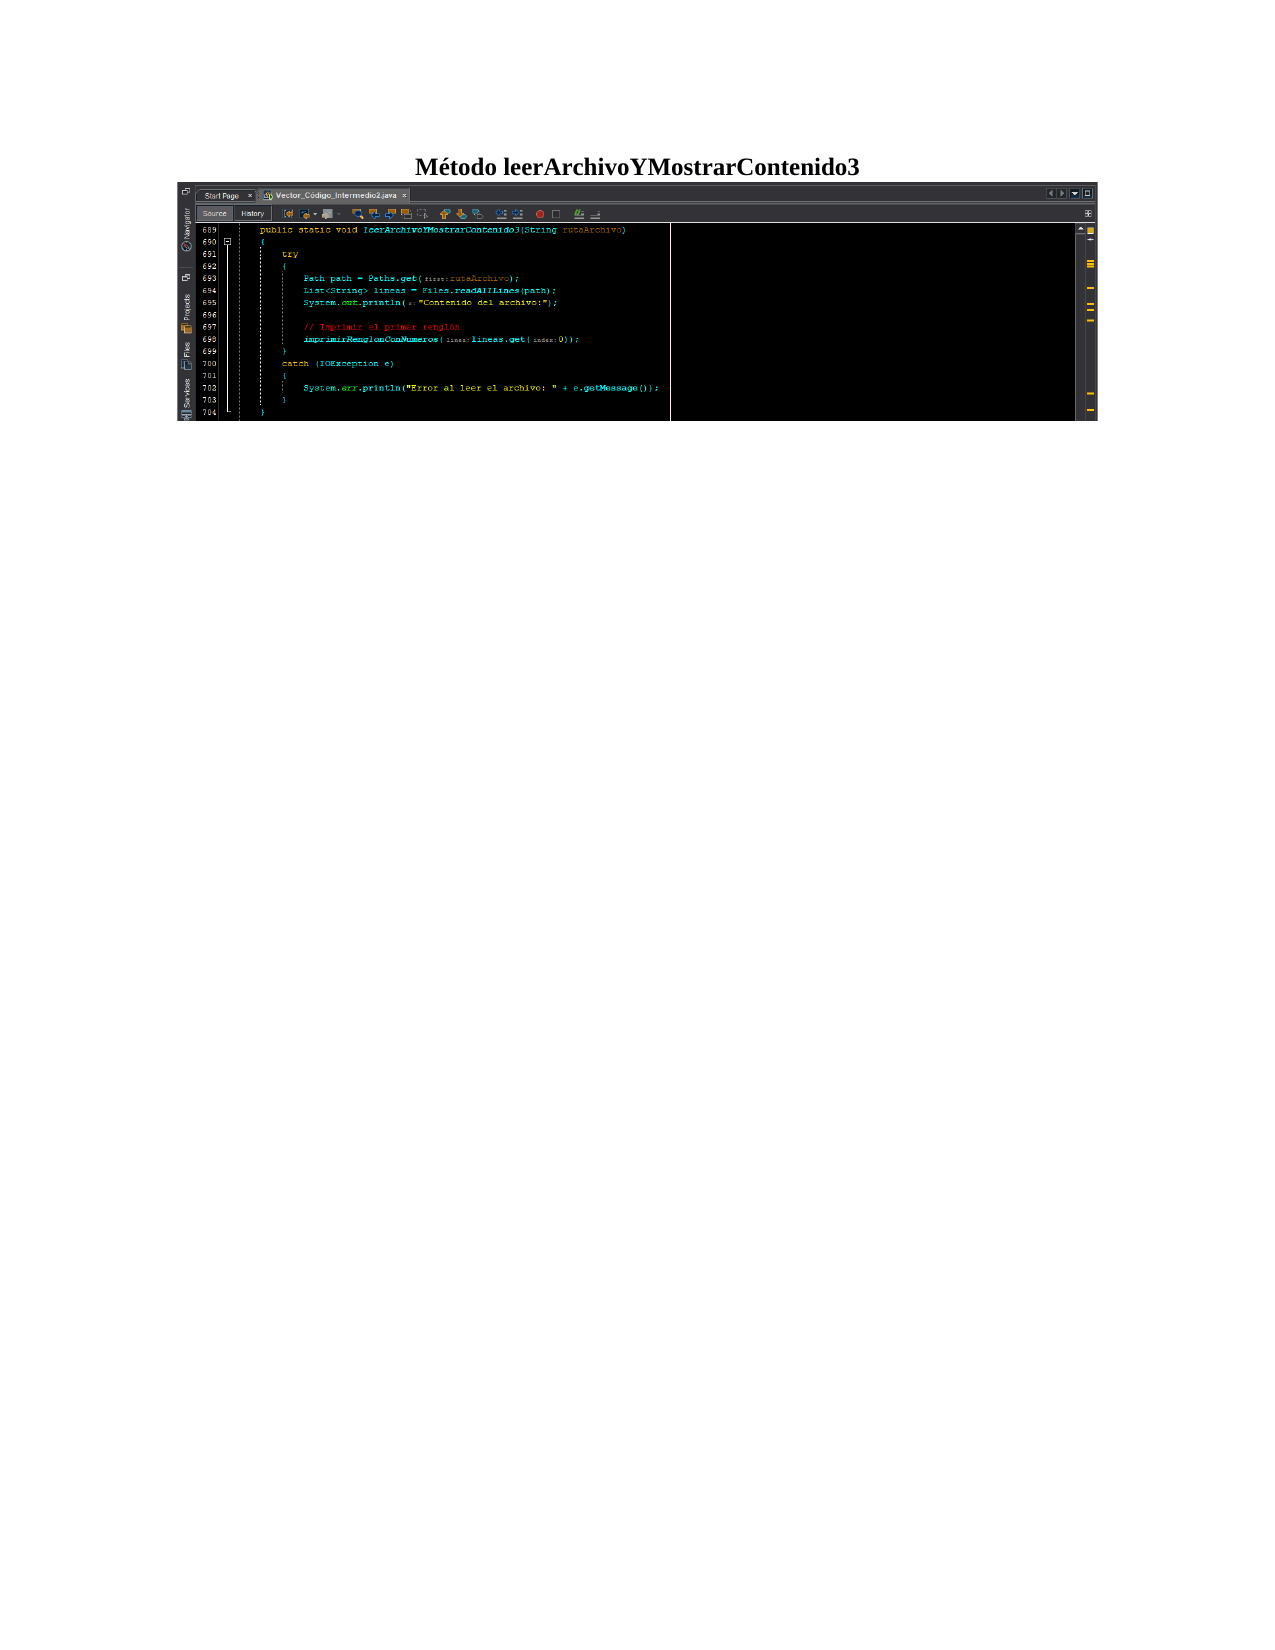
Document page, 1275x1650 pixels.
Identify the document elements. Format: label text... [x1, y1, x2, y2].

subtitle Método leerArchivoYMostrarContenido3 [177, 152, 1098, 181]
picture [177, 182, 1098, 421]
